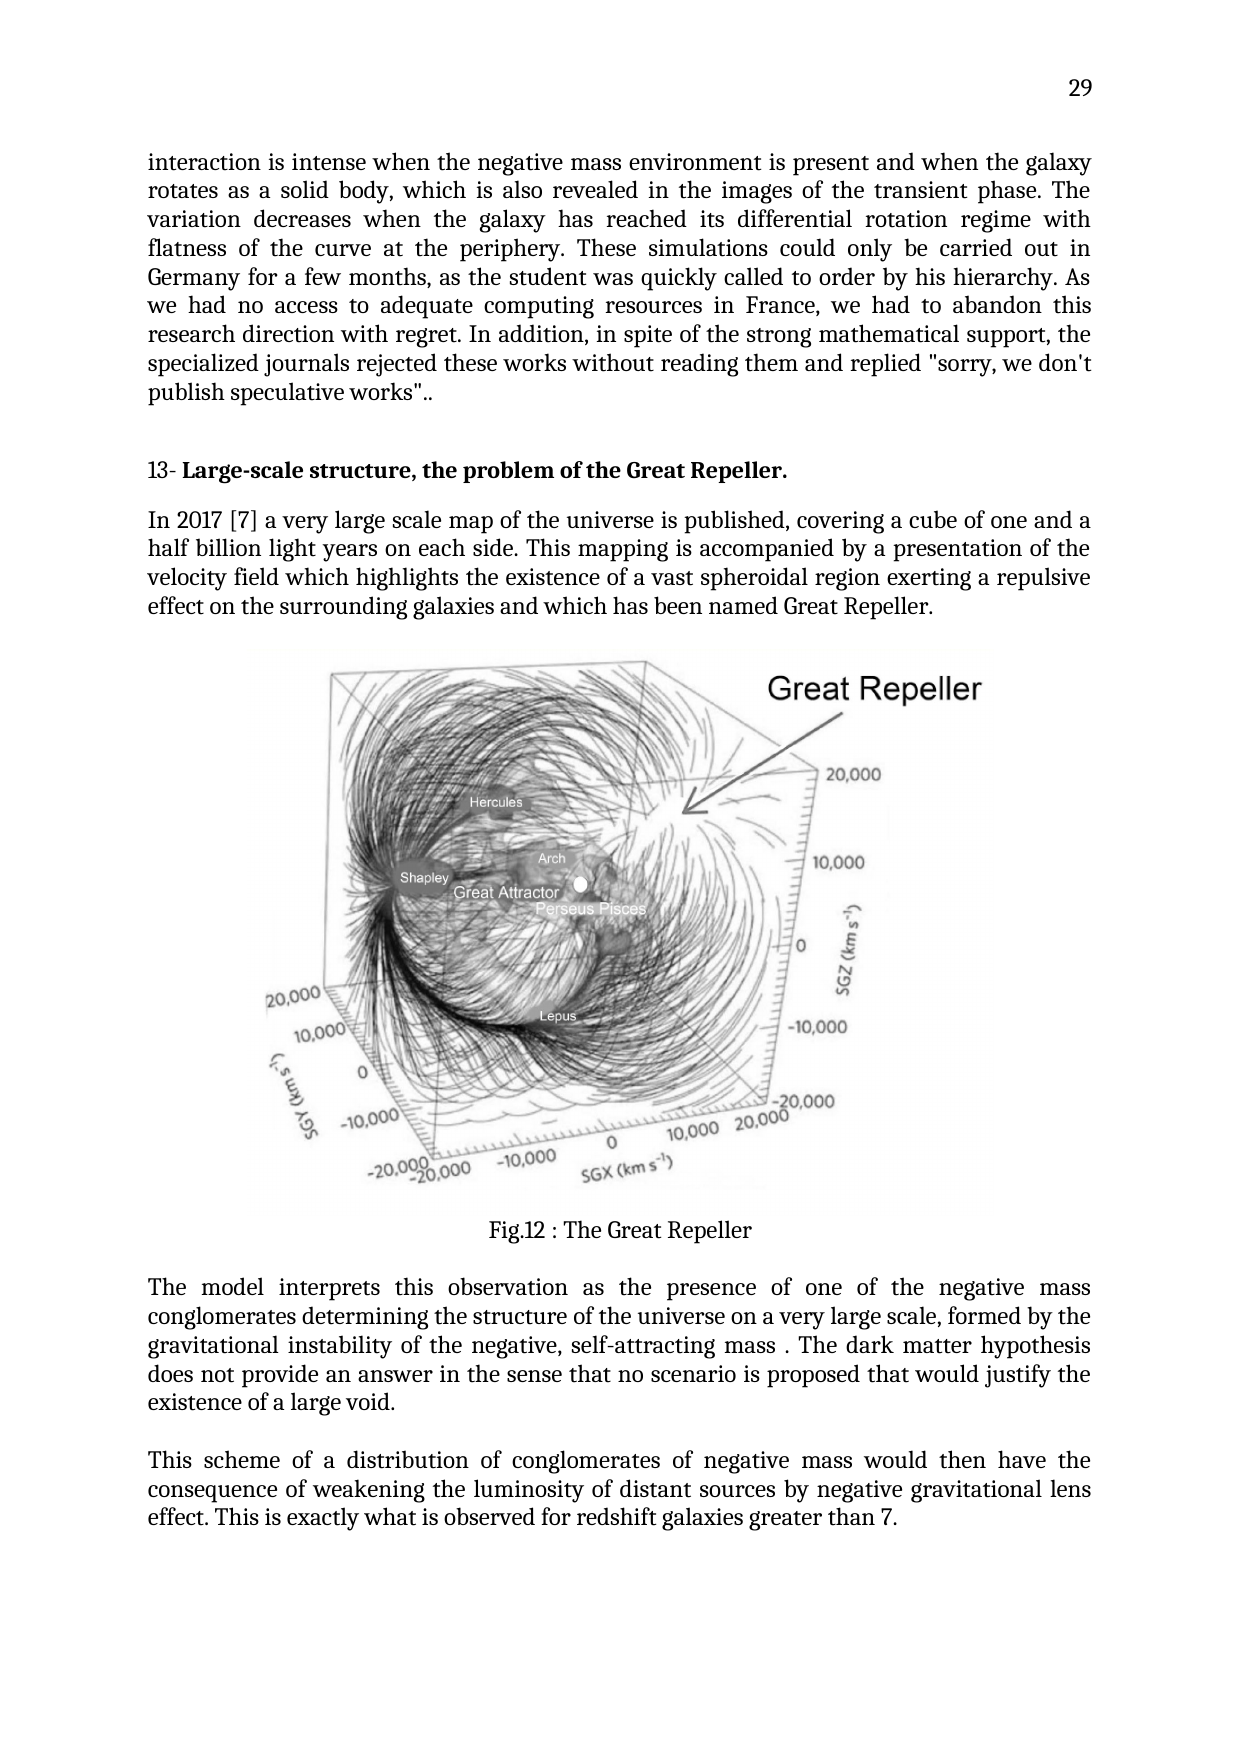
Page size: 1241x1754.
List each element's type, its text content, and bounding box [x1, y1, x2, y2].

list In 2017 [7] a very large scale map of the universe is published, covering a cube of one and a half billion light years on each side. This mapping is accompanied by a presentation of the velocity field which highlights the existence of a vast spheroidal region exerting a repulsive effect on the surrounding galaxies and which has been named Great Repeller. [148, 506, 1093, 621]
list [148, 148, 1093, 406]
list The model interprets this observation as the presence of one of the negative mass conglomerates determining the structure of the universe on a very large scale, formed by the gravitational instability of the negative, self-attracting mass . The dark matter hypothesis does not provide an answer in the sense that no scenario is proposed that would justify the existence of a large void. [148, 1273, 1093, 1417]
picture [246, 649, 994, 1216]
list This scheme of a distribution of conglomerates of negative mass would then have the consequence of weakening the luminosity of distant sources by negative gravitational lens effect. This is exactly what is observed for redshift galaxies greater than 7. [148, 1446, 1093, 1532]
list Fig.12 : The Great Repeller [148, 1216, 1093, 1244]
text 13- Large-scale structure, the problem of the Great Repeller. [148, 456, 1093, 485]
